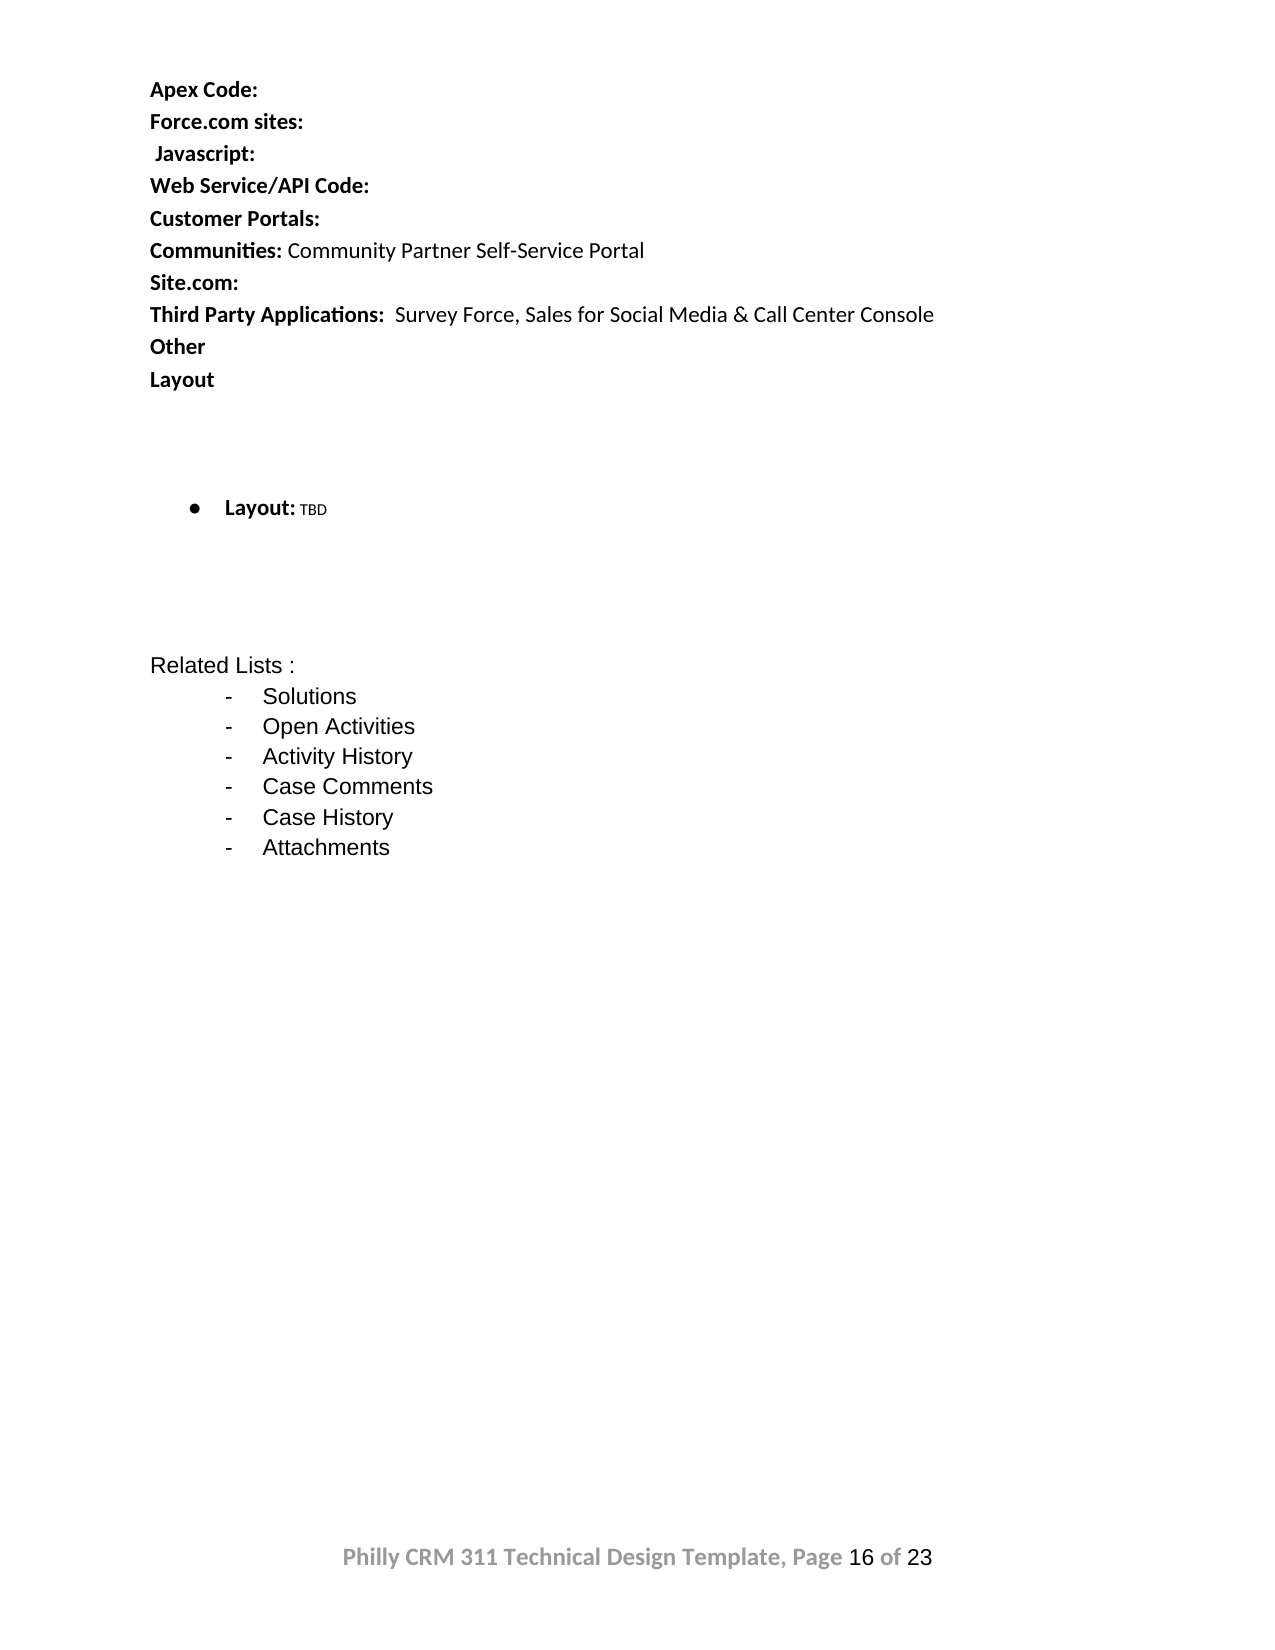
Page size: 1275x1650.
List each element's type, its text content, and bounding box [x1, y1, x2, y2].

text Force.com sites: [150, 107, 1125, 135]
text Site.com: [150, 268, 1125, 296]
list Case Comments [225, 773, 1125, 799]
text Other [150, 332, 1125, 361]
text Layout [150, 365, 1125, 393]
list Open Activities [225, 713, 1125, 739]
text Third Party Applications: Survey Force, Sales for Social Media & Call Center Console [150, 300, 1125, 328]
text Customer Portals: [150, 204, 1125, 232]
text Communities: Community Partner Self-Service Portal [150, 236, 1125, 264]
text Related Lists : [150, 652, 1125, 679]
list Activity History [225, 743, 1125, 769]
list Case History [225, 803, 1125, 830]
list Attachments [225, 834, 1125, 860]
text Web Service/API Code: [150, 172, 1125, 199]
list Solutions [225, 683, 1125, 709]
text Javascript: [150, 139, 1125, 167]
list Layout: TBD [188, 493, 1125, 521]
text Apex Code: [150, 75, 1125, 103]
